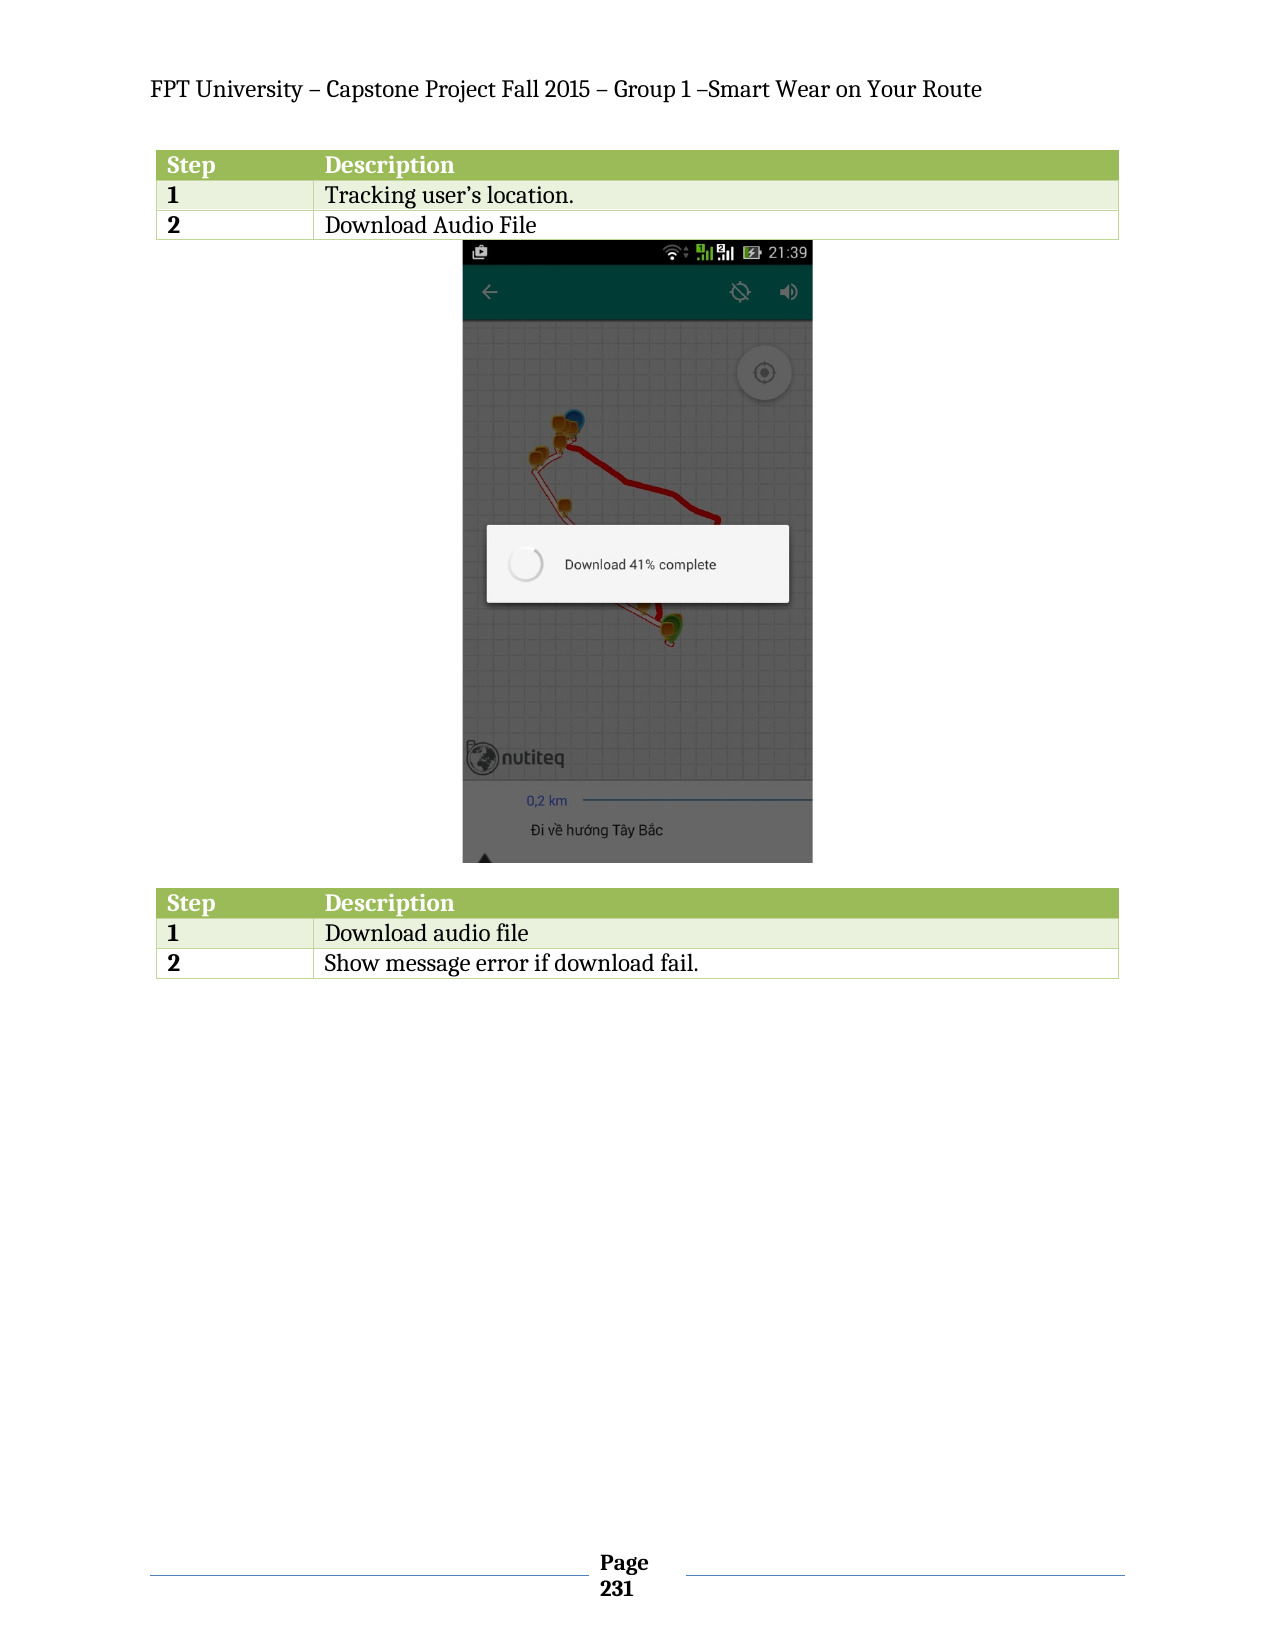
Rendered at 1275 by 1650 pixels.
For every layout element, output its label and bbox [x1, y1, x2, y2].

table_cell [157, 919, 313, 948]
picture [462, 240, 813, 863]
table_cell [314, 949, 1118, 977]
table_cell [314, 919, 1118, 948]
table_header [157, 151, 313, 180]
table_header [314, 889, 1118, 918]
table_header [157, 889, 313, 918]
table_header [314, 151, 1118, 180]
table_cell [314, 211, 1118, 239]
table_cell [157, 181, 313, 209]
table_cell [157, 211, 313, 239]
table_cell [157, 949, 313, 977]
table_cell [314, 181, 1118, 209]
